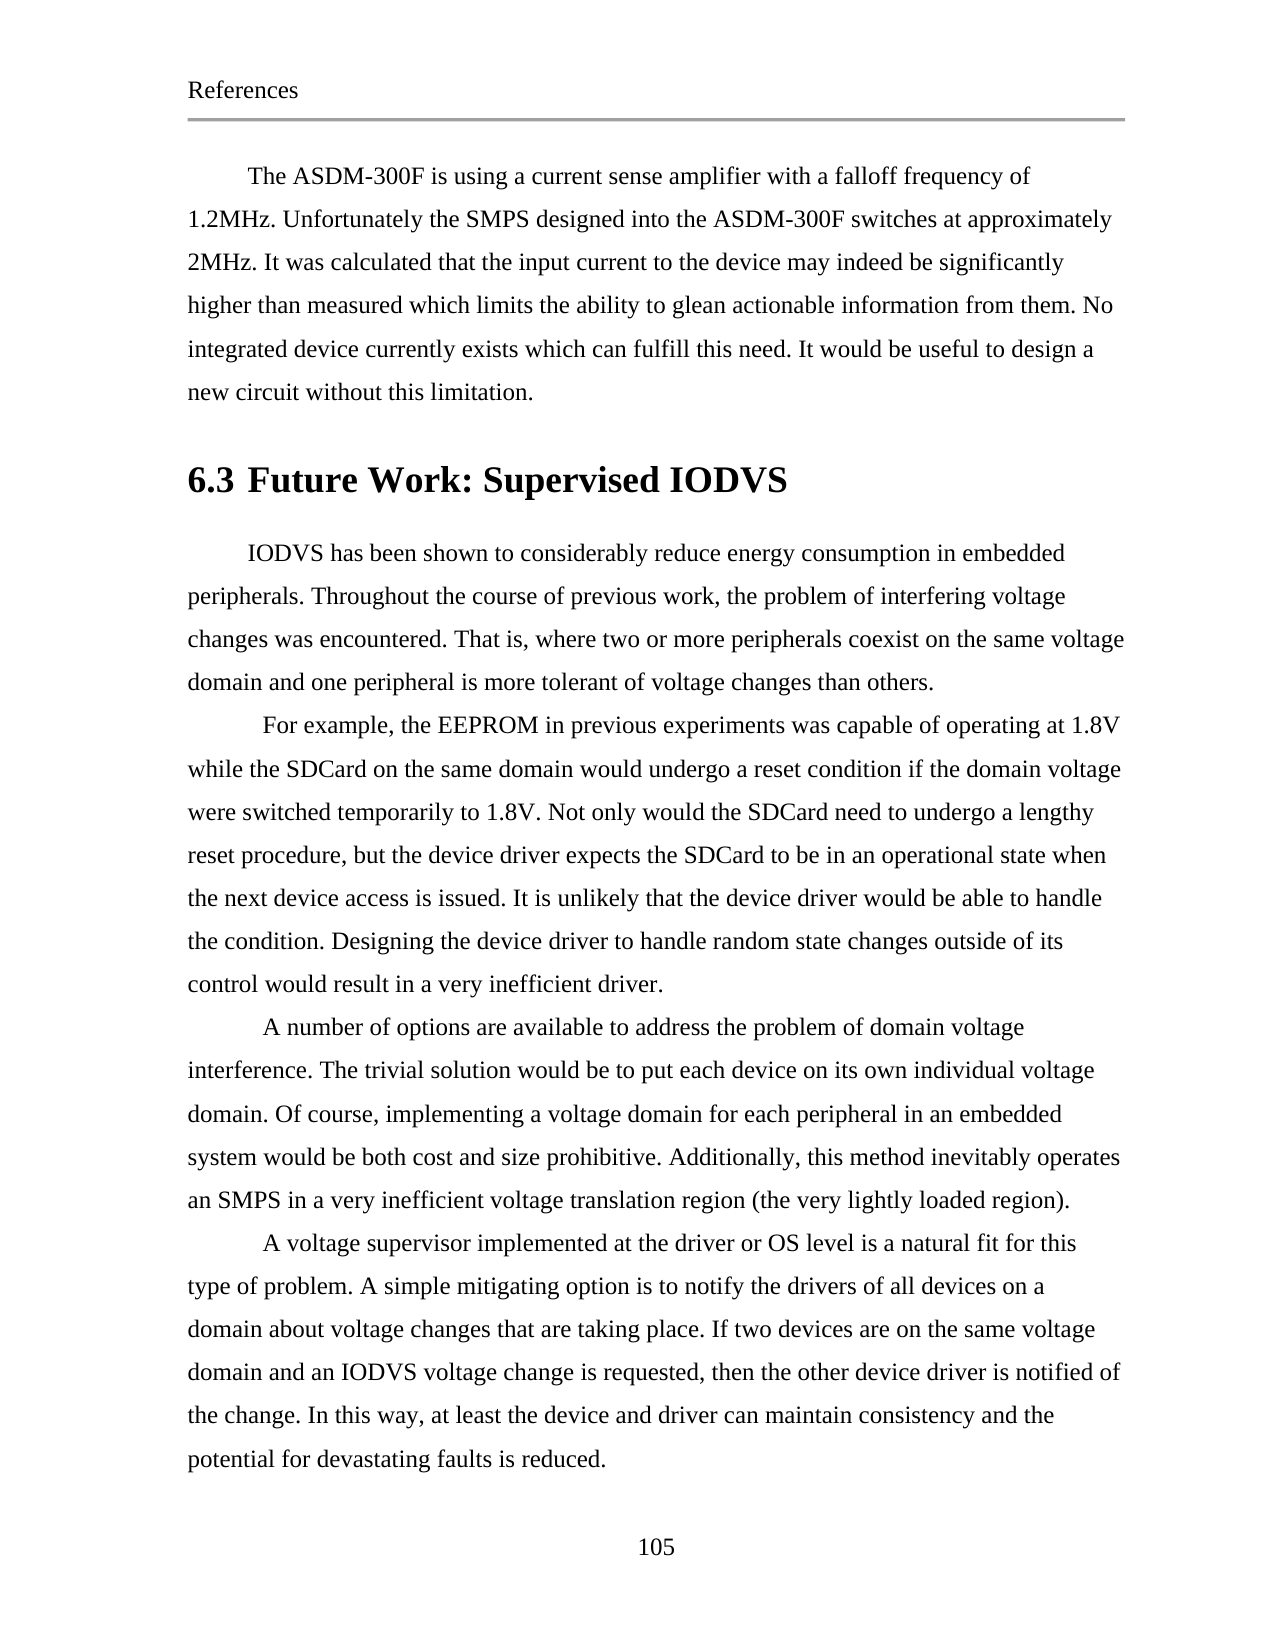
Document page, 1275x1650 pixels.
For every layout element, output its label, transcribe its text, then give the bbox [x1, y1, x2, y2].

text The ASDM-300F is using a current sense amplifier with a falloff frequency of 1.2MHz. Unfortunately the SMPS designed into the ASDM-300F switches at approximately 2MHz. It was calculated that the input current to the device may indeed be significantly higher than measured which limits the ability to glean actionable information from them. No integrated device currently exists which can fulfill this need. It would be useful to design a new circuit without this limitation. [187, 161, 1125, 406]
text A number of options are available to address the problem of domain voltage interference. The trivial solution would be to put each device on its own individual voltage domain. Of course, implementing a voltage domain for each peripheral in an embedded system would be both cost and size prohibitive. Additionally, this method inevitably operates an SMPS in a very inefficient voltage translation region (the very lightly loaded region). [187, 1012, 1125, 1214]
subtitle Future Work: Supervised IODVS [187, 457, 1125, 501]
text For example, the EEPROM in previous experiments was capable of operating at 1.8V while the SDCard on the same domain would undergo a reset condition if the domain voltage were switched temporarily to 1.8V. Not only would the SDCard need to undergo a lengthy reset procedure, but the device driver expects the SDCard to be in an operational state when the next device access is issued. It is unlikely that the device driver would be able to handle the condition. Designing the device driver to handle random state changes outside of its control would result in a very inefficient driver. [187, 711, 1125, 998]
text IODVS has been shown to considerably reduce energy consumption in embedded peripherals. Throughout the course of previous work, the problem of interfering voltage changes was encountered. That is, where two or more peripherals coexist on the same voltage domain and one peripheral is more tolerant of voltage changes than others. [187, 538, 1125, 696]
text A voltage supervisor implemented at the driver or OS level is a natural fit for this type of problem. A simple mitigating option is to notify the drivers of all devices on a domain about voltage changes that are taking place. If two devices are on the same voltage domain and an IODVS voltage change is requested, then the other device driver is notified of the change. In this way, at least the device and driver can maintain consistency and the potential for devastating faults is reduced. [187, 1228, 1125, 1472]
